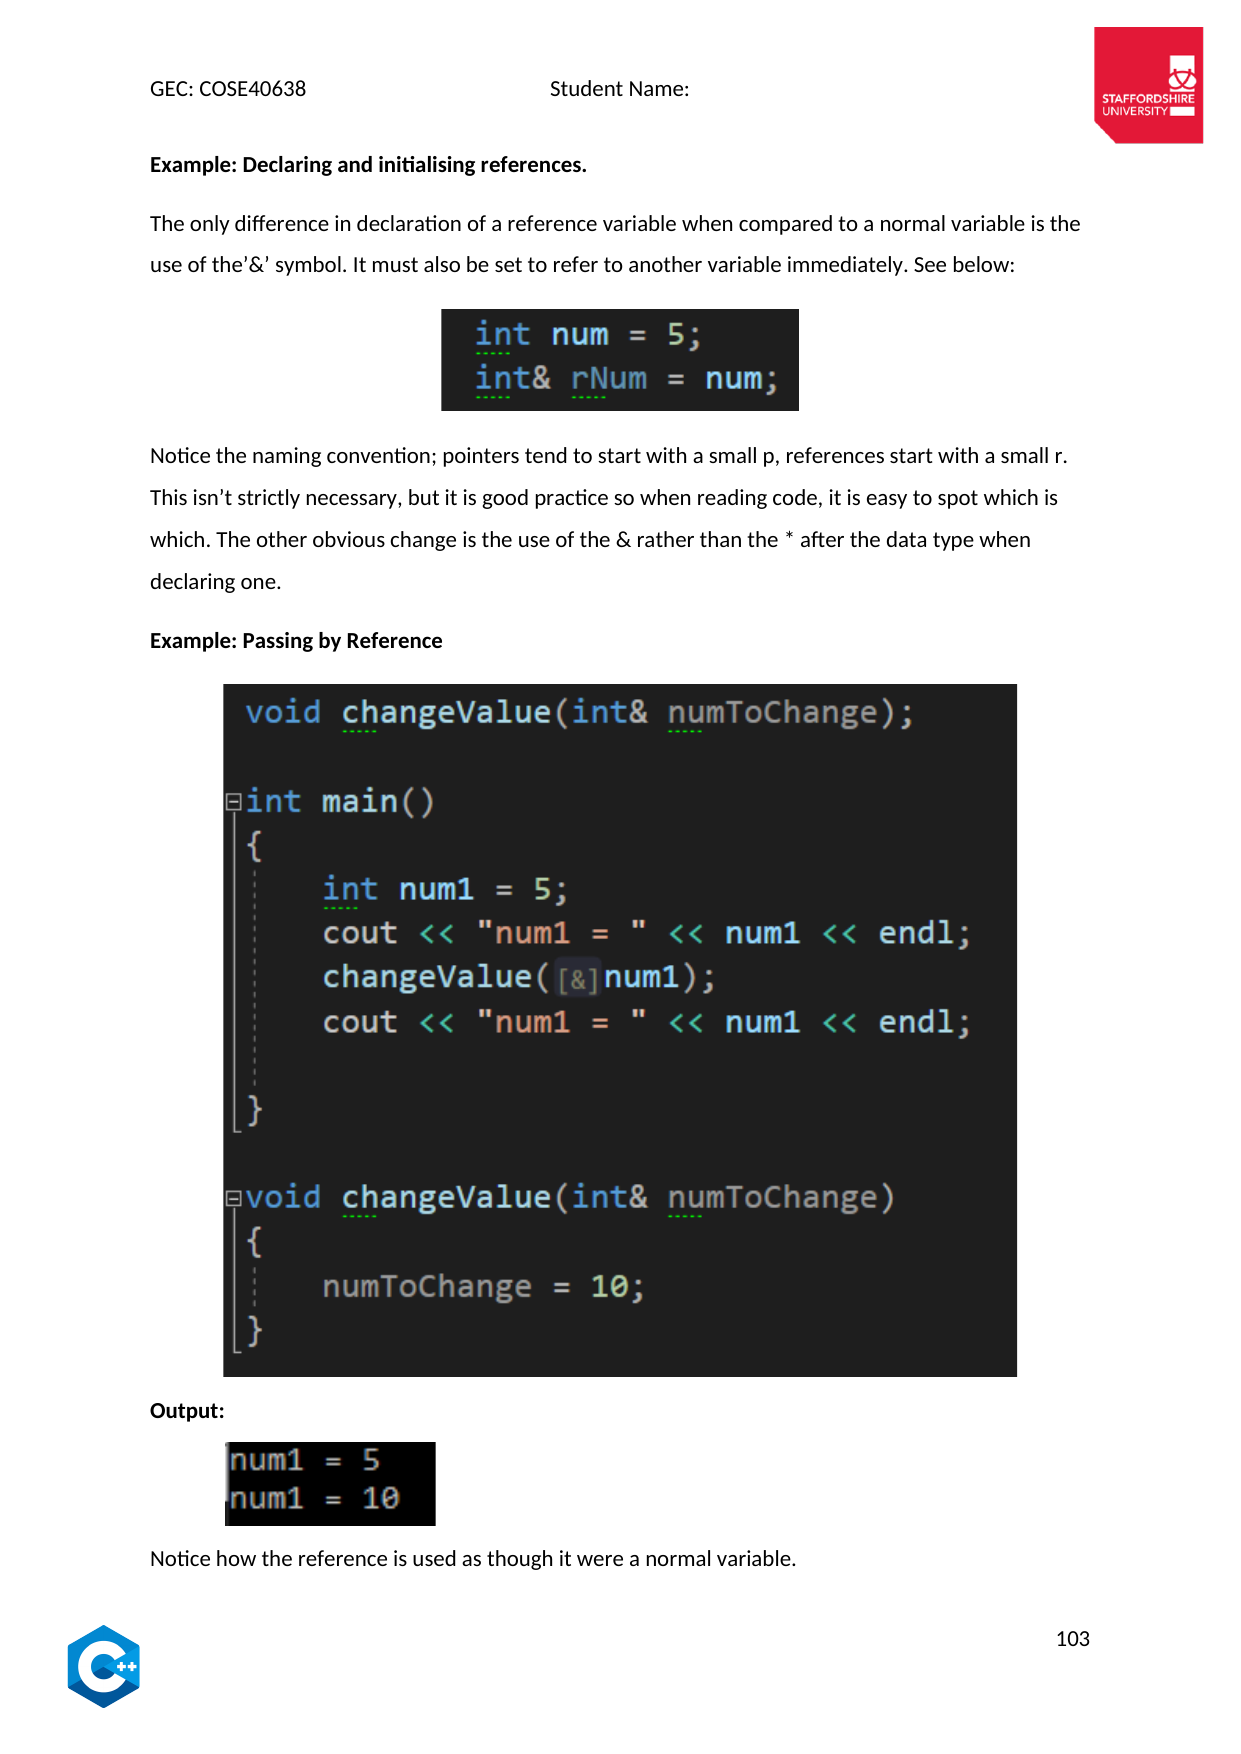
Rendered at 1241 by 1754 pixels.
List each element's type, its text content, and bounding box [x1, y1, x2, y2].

text Notice how the reference is used as though it were a normal variable. [150, 1544, 1090, 1572]
text Example: Declaring and initialising references. [150, 150, 1090, 178]
text Example: Passing by Reference [150, 626, 1090, 654]
text Output: [150, 1396, 1090, 1424]
picture [53, 1625, 150, 1708]
text The only difference in declaration of a reference variable when compared to a normal variable is the use of the’&’ symbol. It must also be set to refer to another variable immediately. See below: [150, 209, 1090, 279]
picture [225, 1442, 436, 1526]
picture [441, 309, 799, 411]
picture [223, 684, 1018, 1377]
picture [1088, 27, 1209, 148]
text Notice the naming convention; pointers tend to start with a small p, references start with a small r. This isn’t strictly necessary, but it is good practice so when reading code, it is easy to spot which is which. The other obvious change is the use of the & rather than the * after the data type when declaring one. [150, 441, 1090, 595]
